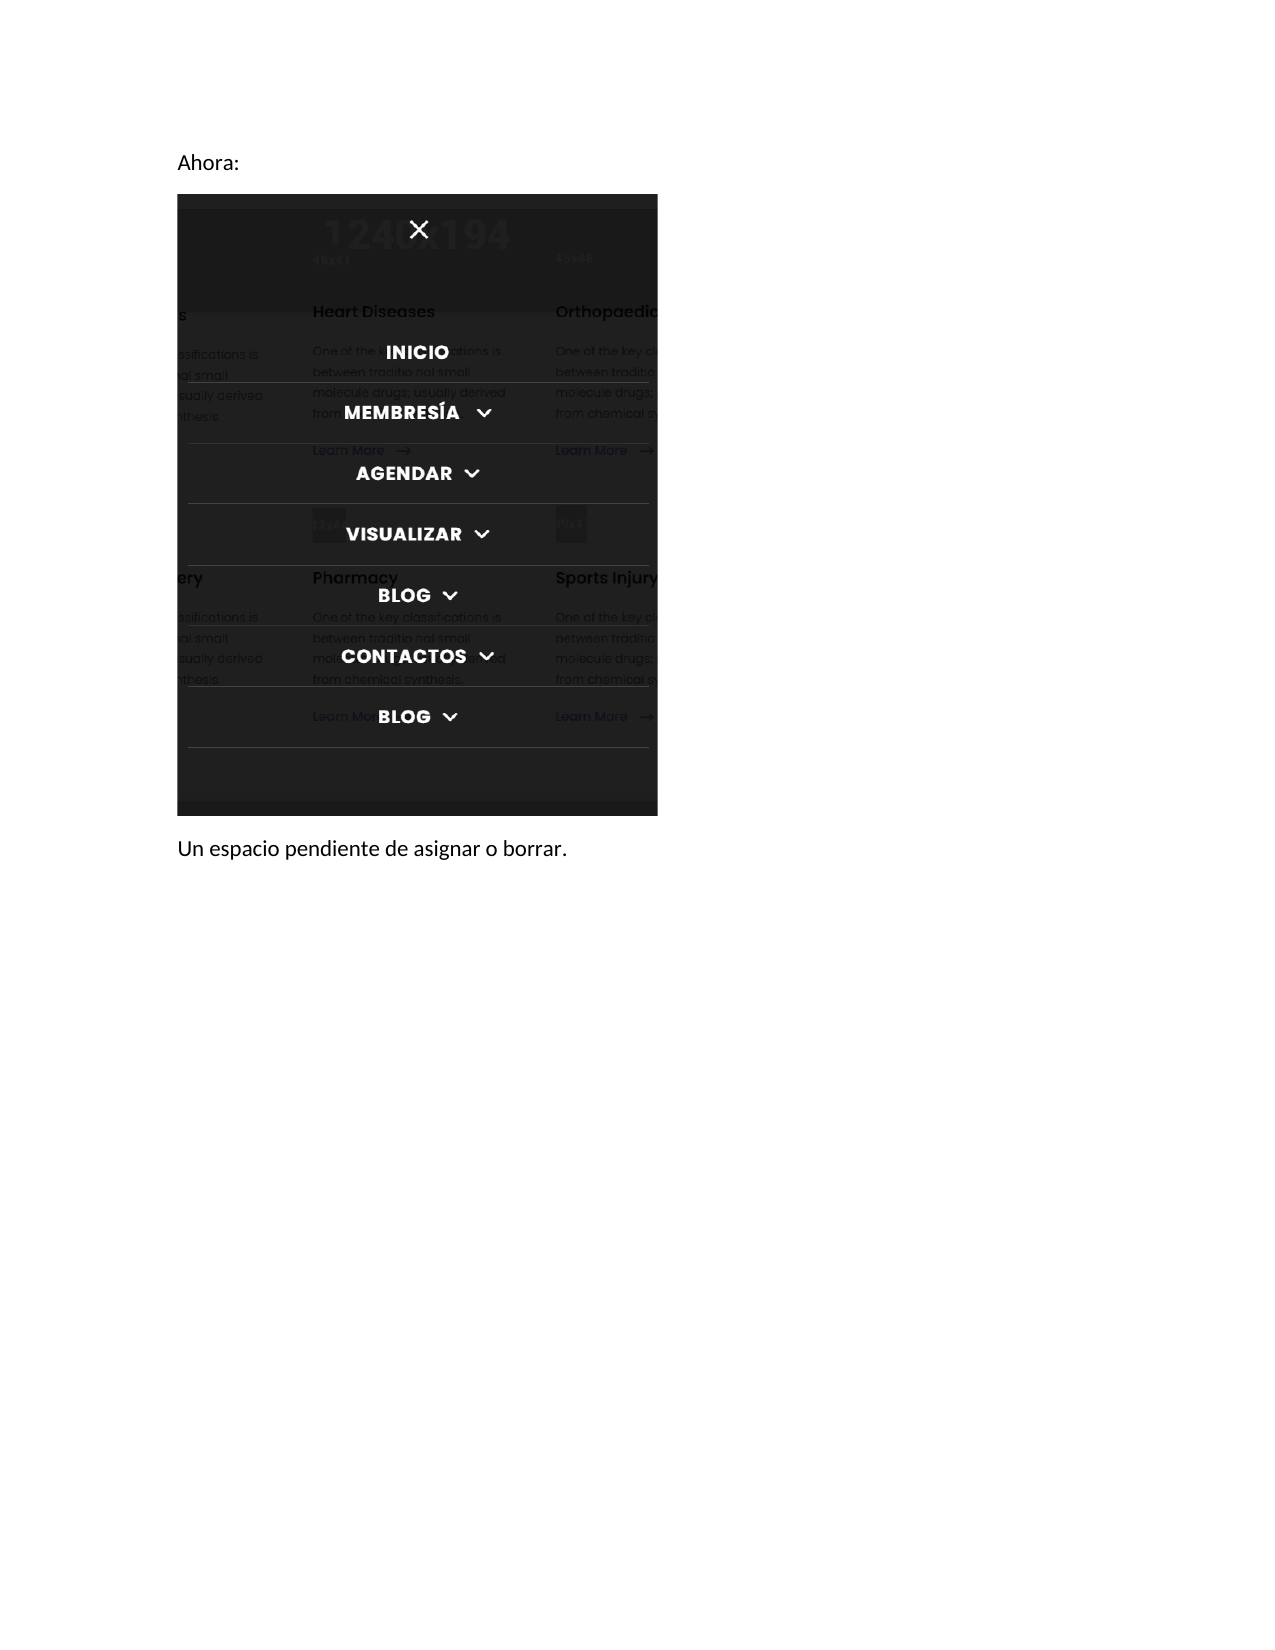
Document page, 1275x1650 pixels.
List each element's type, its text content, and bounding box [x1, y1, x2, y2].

picture [177, 194, 658, 816]
text Ahora: [177, 148, 1098, 176]
text Un espacio pendiente de asignar o borrar. [177, 834, 1098, 862]
